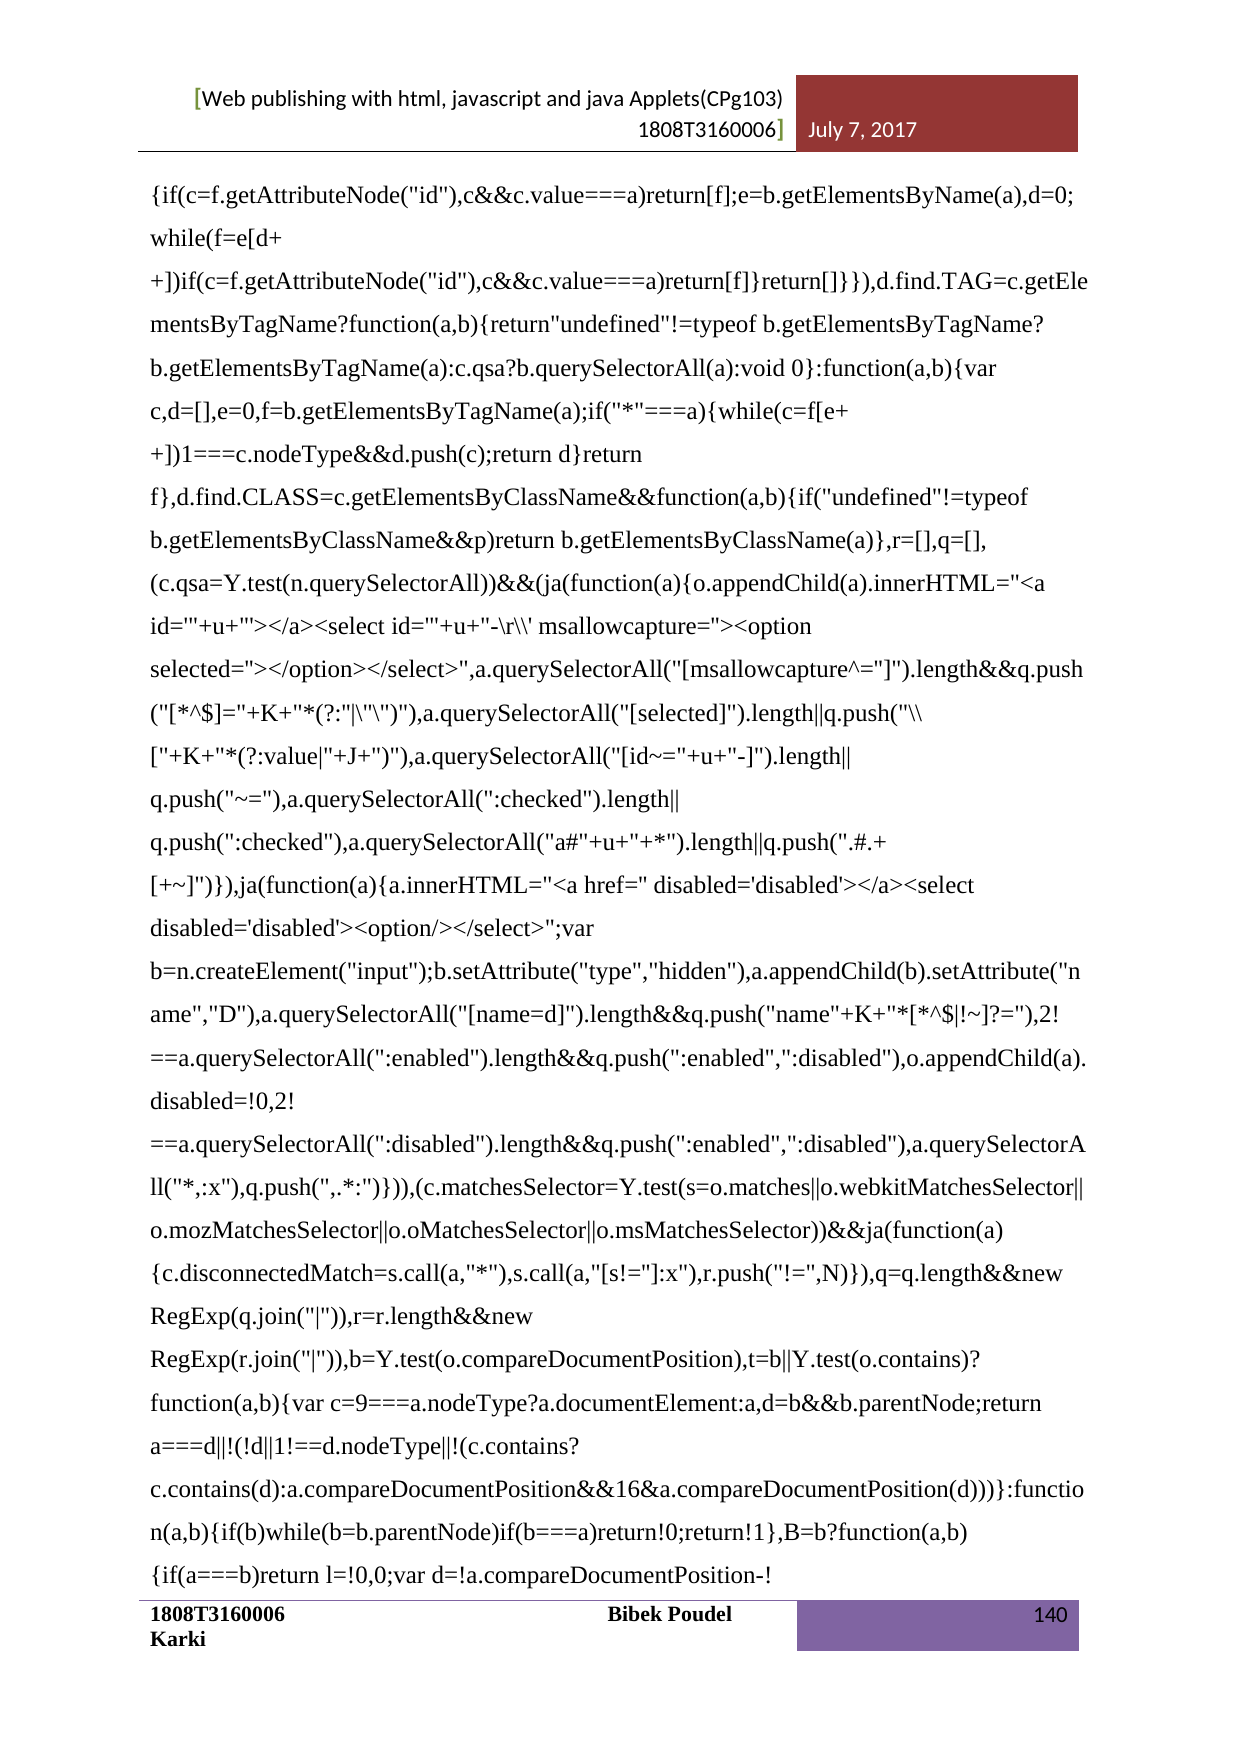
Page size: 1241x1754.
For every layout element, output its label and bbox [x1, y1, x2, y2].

text [150, 180, 1090, 1589]
